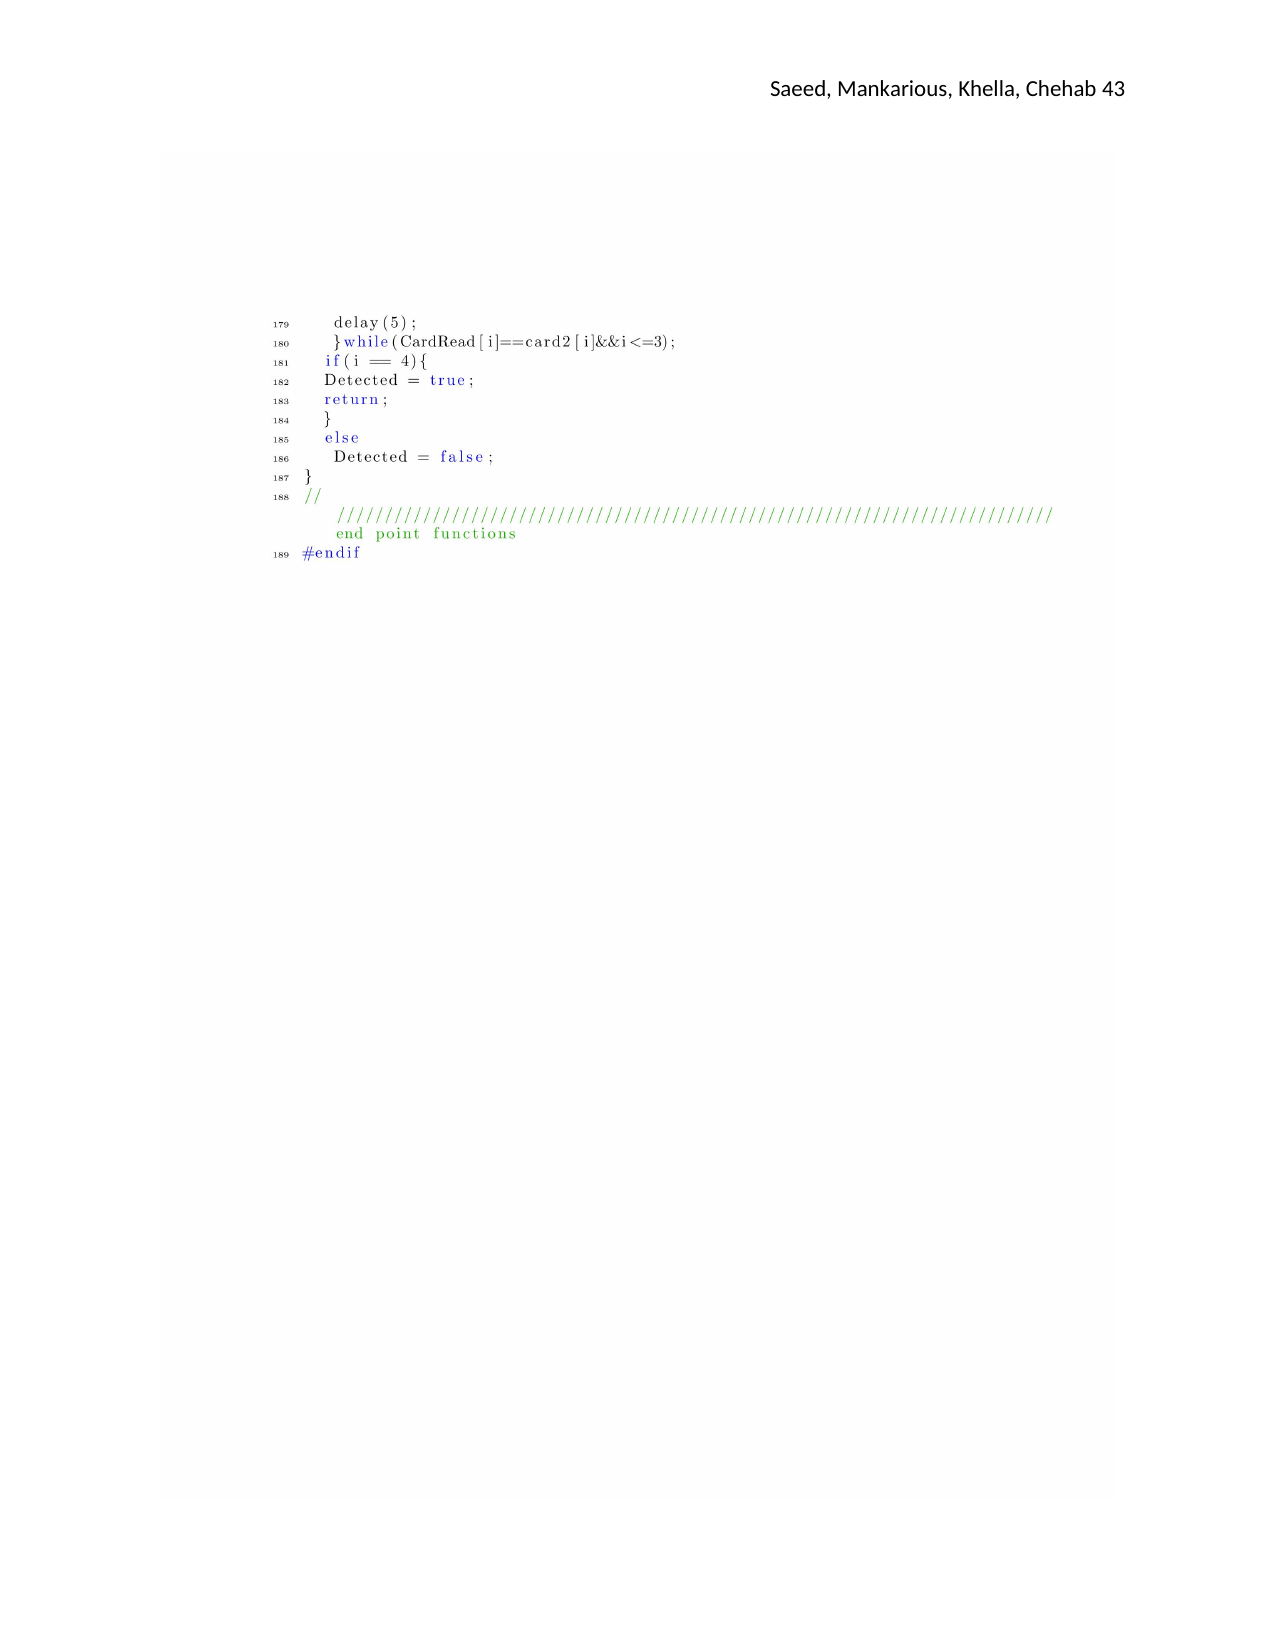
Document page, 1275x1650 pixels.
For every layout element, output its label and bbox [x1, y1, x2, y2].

picture [160, 150, 1115, 1500]
